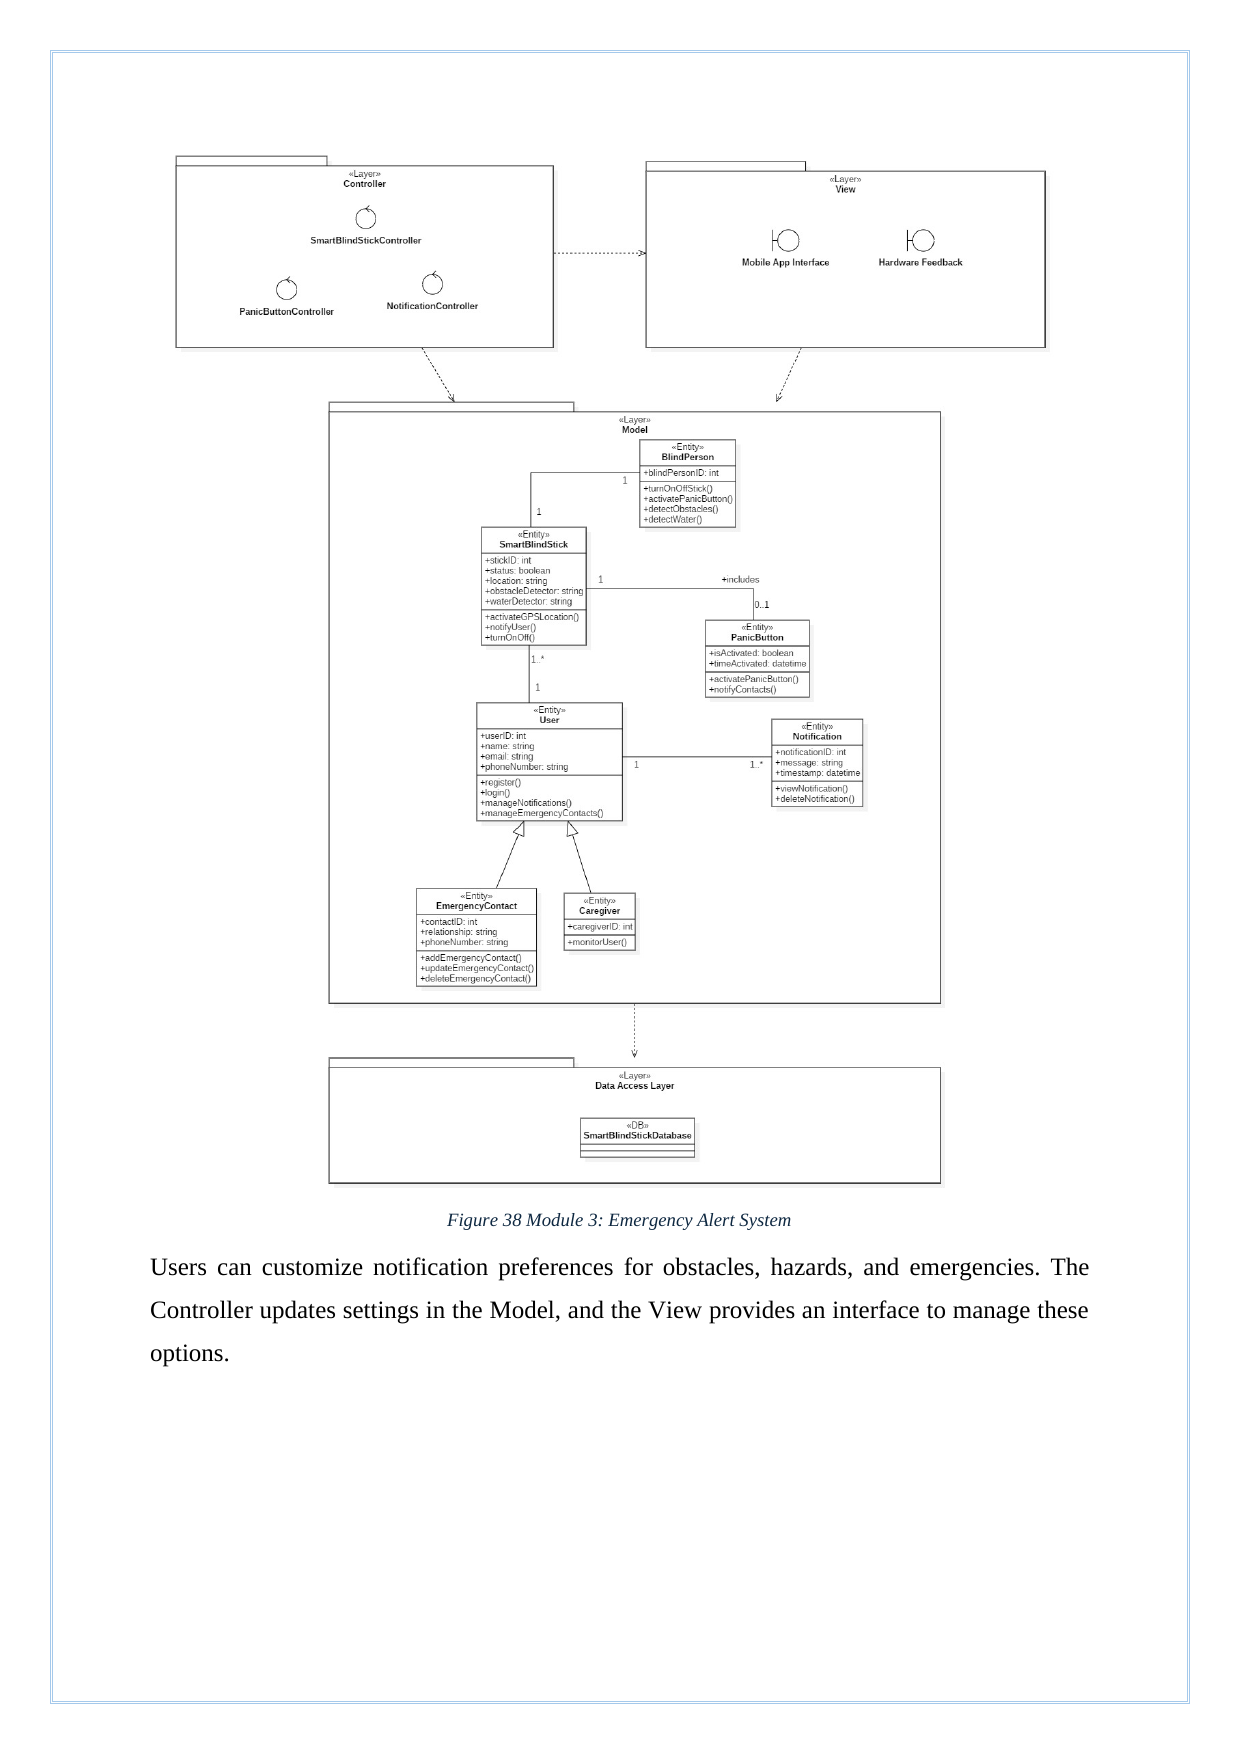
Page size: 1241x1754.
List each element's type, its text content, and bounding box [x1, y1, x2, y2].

text Figure 38 Module 3: Emergency Alert System [150, 1209, 1090, 1231]
picture [169, 150, 1072, 1210]
text Users can customize notification preferences for obstacles, hazards, and emergencies. The Controller updates settings in the Model, and the View provides an interface to manage these options. [150, 1252, 1090, 1367]
